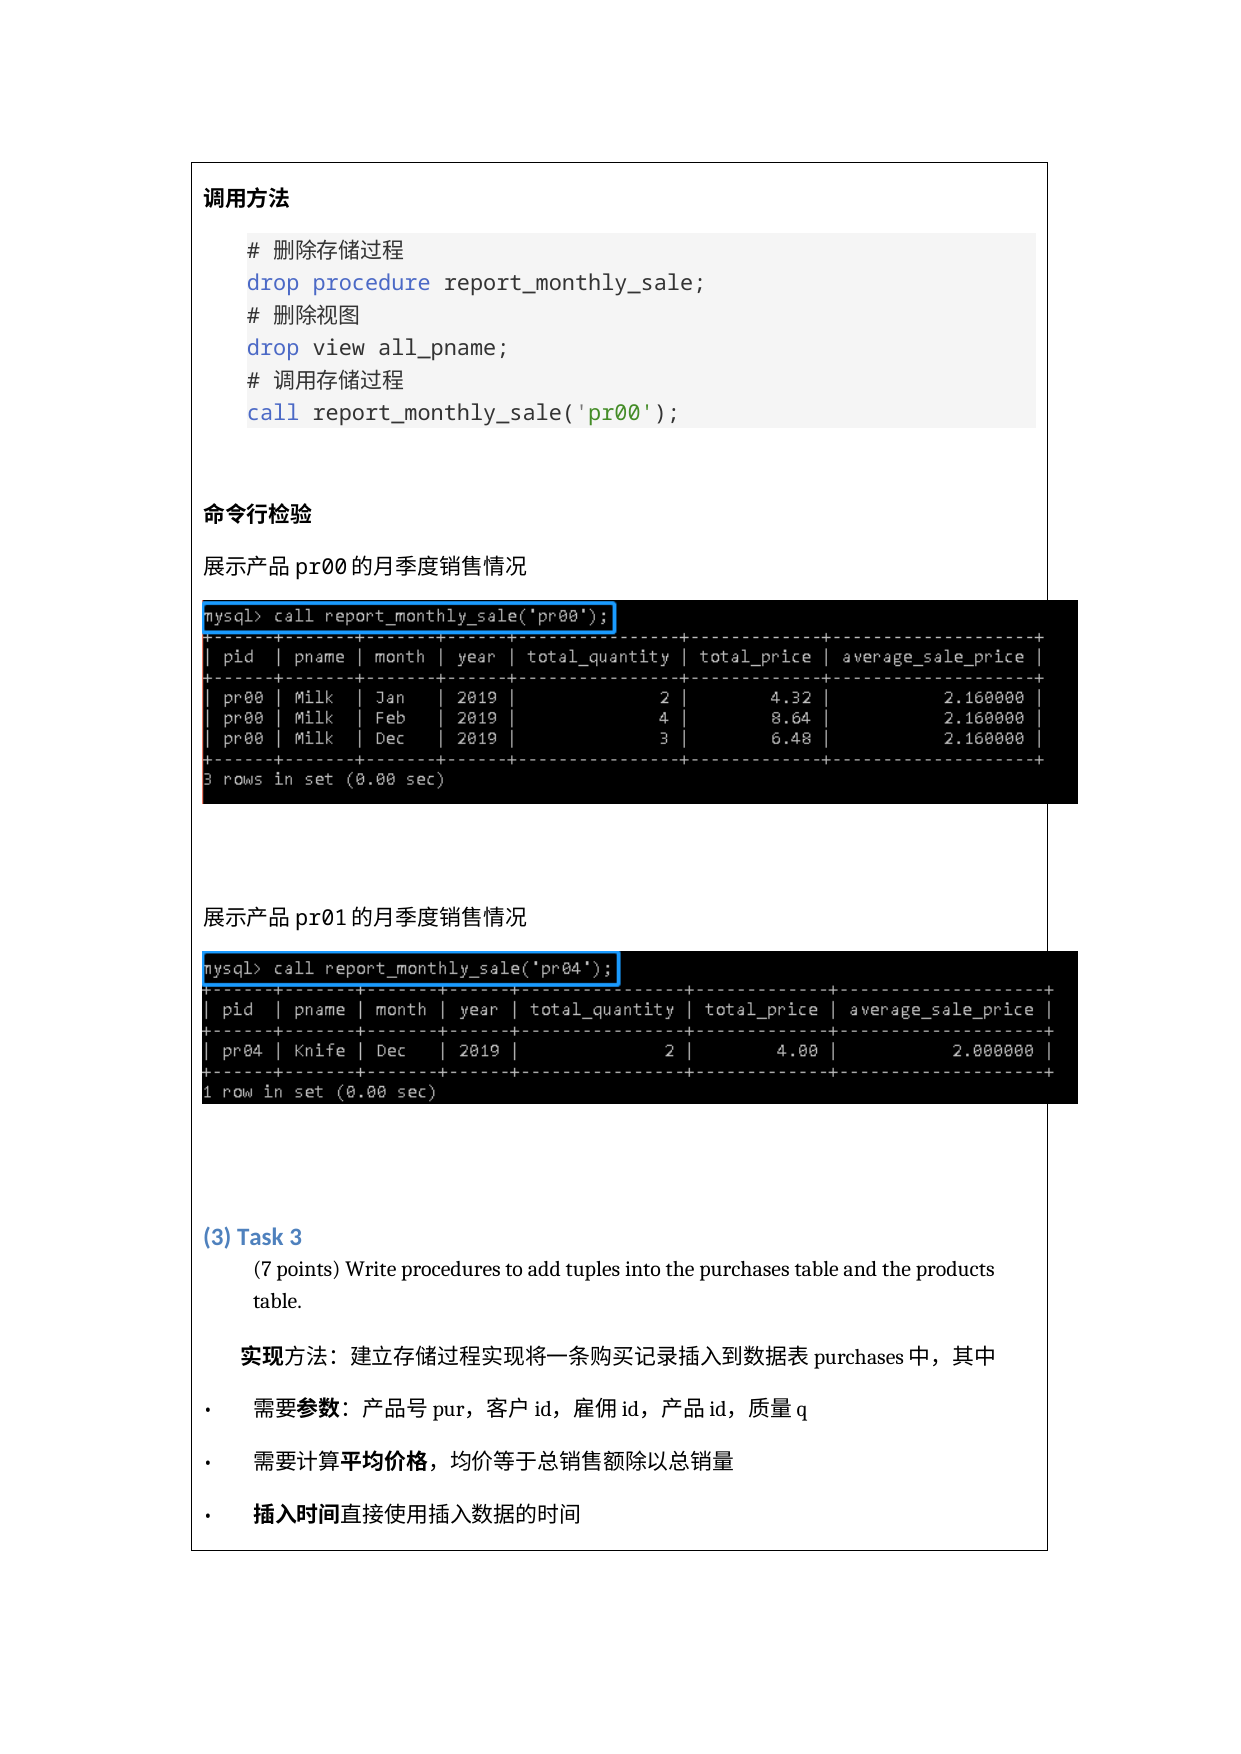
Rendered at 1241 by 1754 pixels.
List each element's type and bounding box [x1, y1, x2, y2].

table_cell [192, 163, 1047, 1550]
picture [202, 951, 1078, 1104]
picture [202, 600, 1078, 804]
